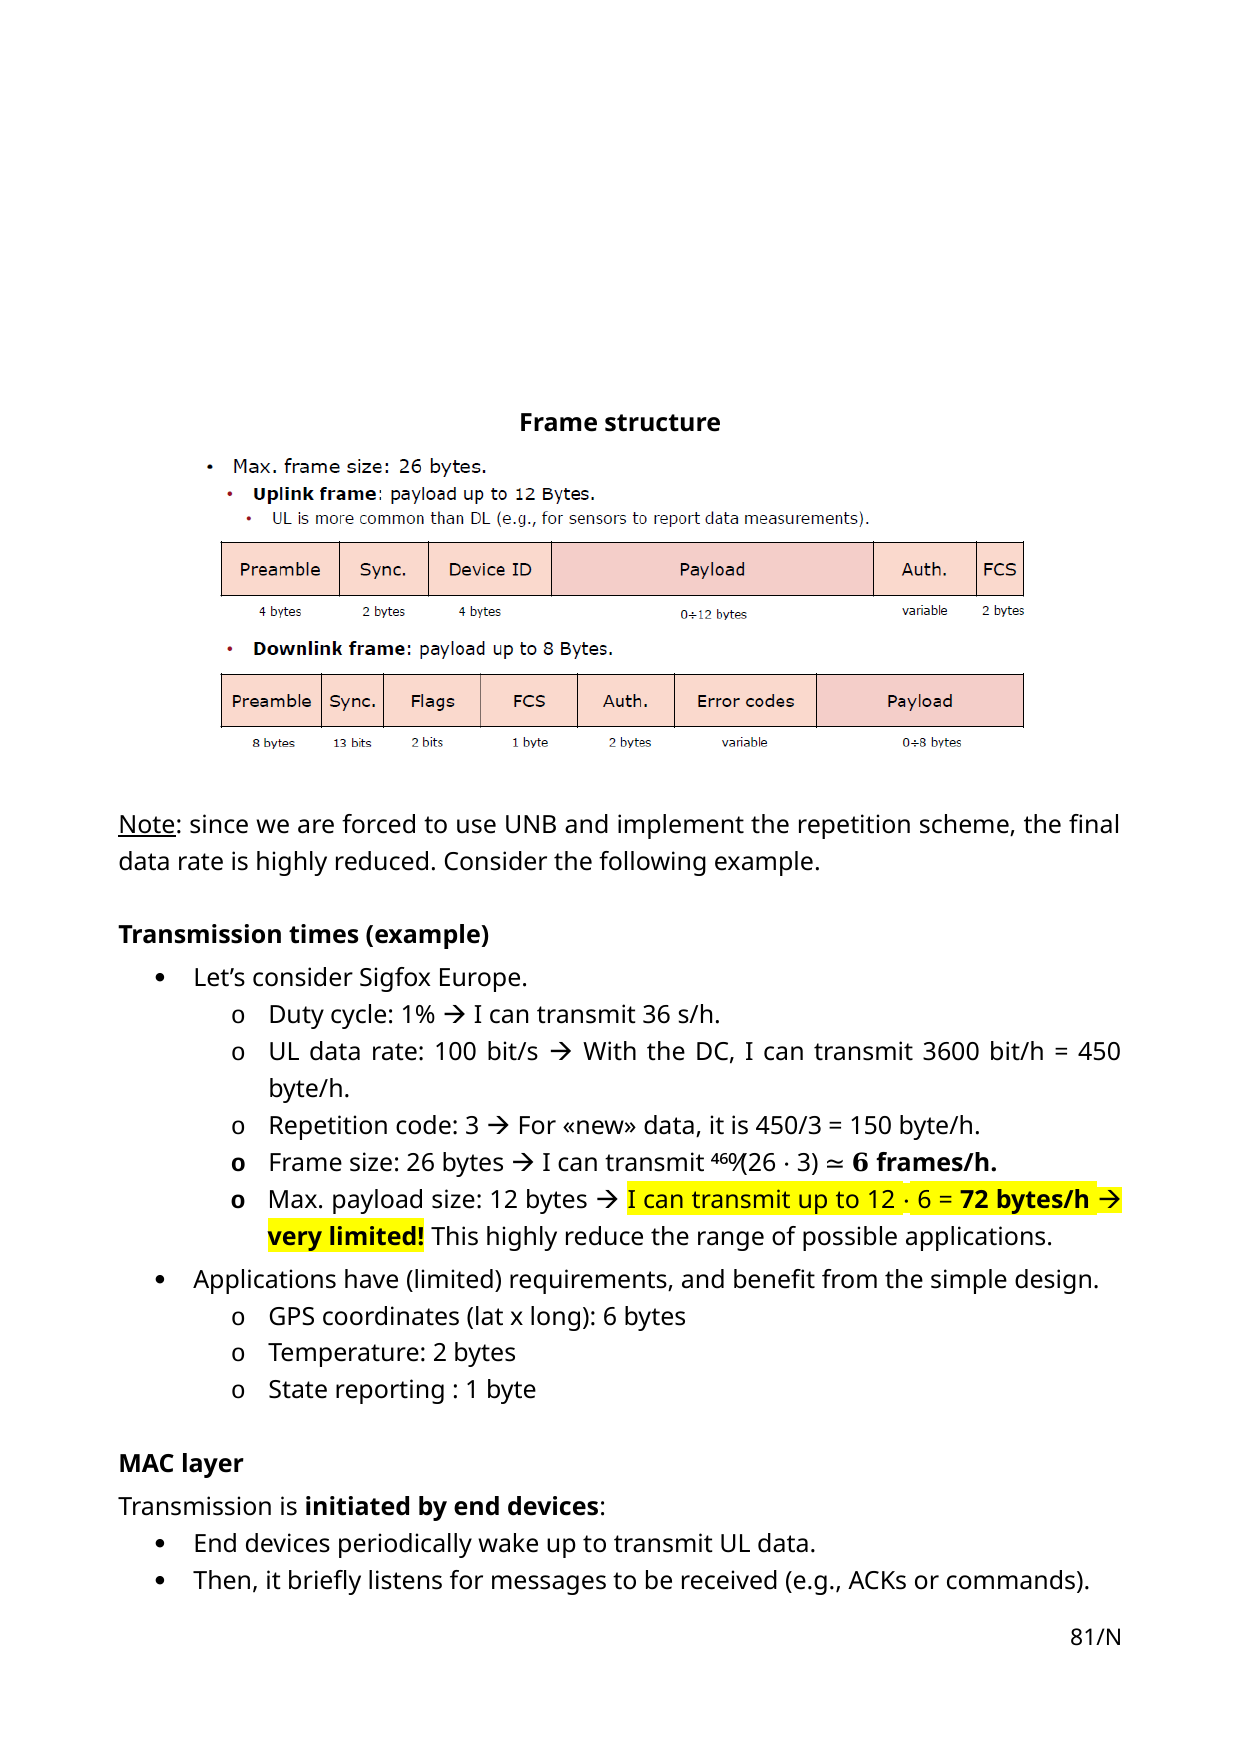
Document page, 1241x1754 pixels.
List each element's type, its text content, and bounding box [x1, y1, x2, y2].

list UL data rate: 100 bit/s With the DC, I can transmit 3600 bit/h = 450 byte/h. [231, 1034, 1122, 1105]
text MAC layer [118, 1446, 1122, 1480]
list Max. payload size: 12 bytes I can transmit up to 12 ⋅ 6 = 72 bytes/h very limited! This highly reduce the range of possible applications. [230, 1181, 1122, 1252]
text Transmission is initiated by end devices: [118, 1489, 1122, 1523]
list Repetition code: 3 For «new» data, it is 450/3 = 150 byte/h. [231, 1107, 1122, 1142]
picture [200, 448, 1041, 768]
text Note: since we are forced to use UNB and implement the repetition scheme, the final data rate is highly reduced. Consider the following example. [118, 807, 1122, 877]
list Applications have (limited) requirements, and benefit from the simple design. [156, 1261, 1122, 1295]
list Let’s consider Sigfox Europe. [156, 960, 1122, 994]
text Transmission times (example) [118, 917, 1122, 951]
list Then, it briefly listens for messages to be received (e.g., ACKs or commands). [156, 1562, 1122, 1596]
list Duty cycle: 1% I can transmit 36 s/h. [231, 997, 1122, 1031]
list End devices periodically wake up to transmit UL data. [156, 1526, 1122, 1560]
list Temperature: 2 bytes [231, 1335, 1122, 1369]
text Frame structure [118, 405, 1122, 439]
list State reporting : 1 byte [231, 1372, 1122, 1406]
list Frame size: 26 bytes I can transmit 460⁄(26 ⋅ 3) ≃ 𝟔 frames/h. [231, 1144, 1122, 1179]
list GPS coordinates (lat x long): 6 bytes [231, 1298, 1122, 1332]
